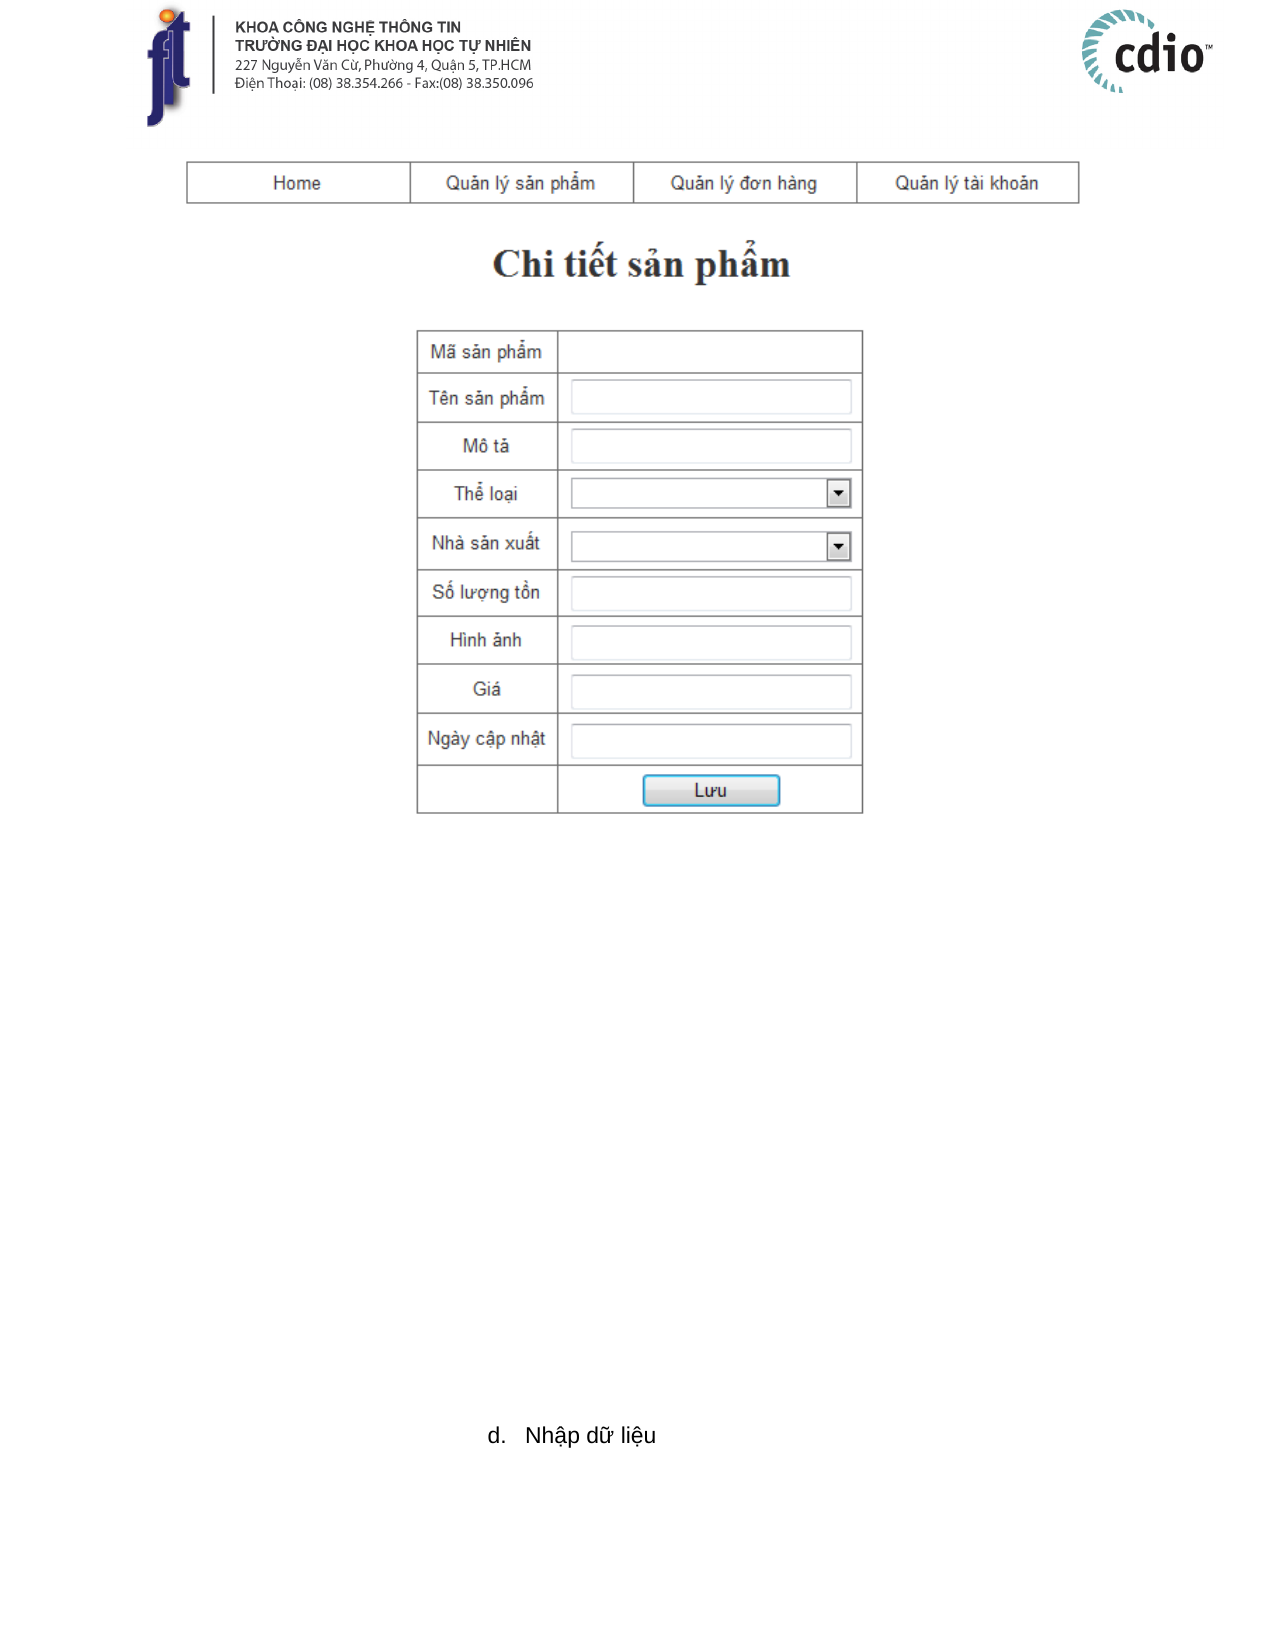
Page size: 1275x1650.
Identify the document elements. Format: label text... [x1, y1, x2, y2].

picture [125, 0, 1224, 149]
picture [150, 150, 1125, 887]
list Nhập dữ liệu [487, 1422, 1125, 1448]
